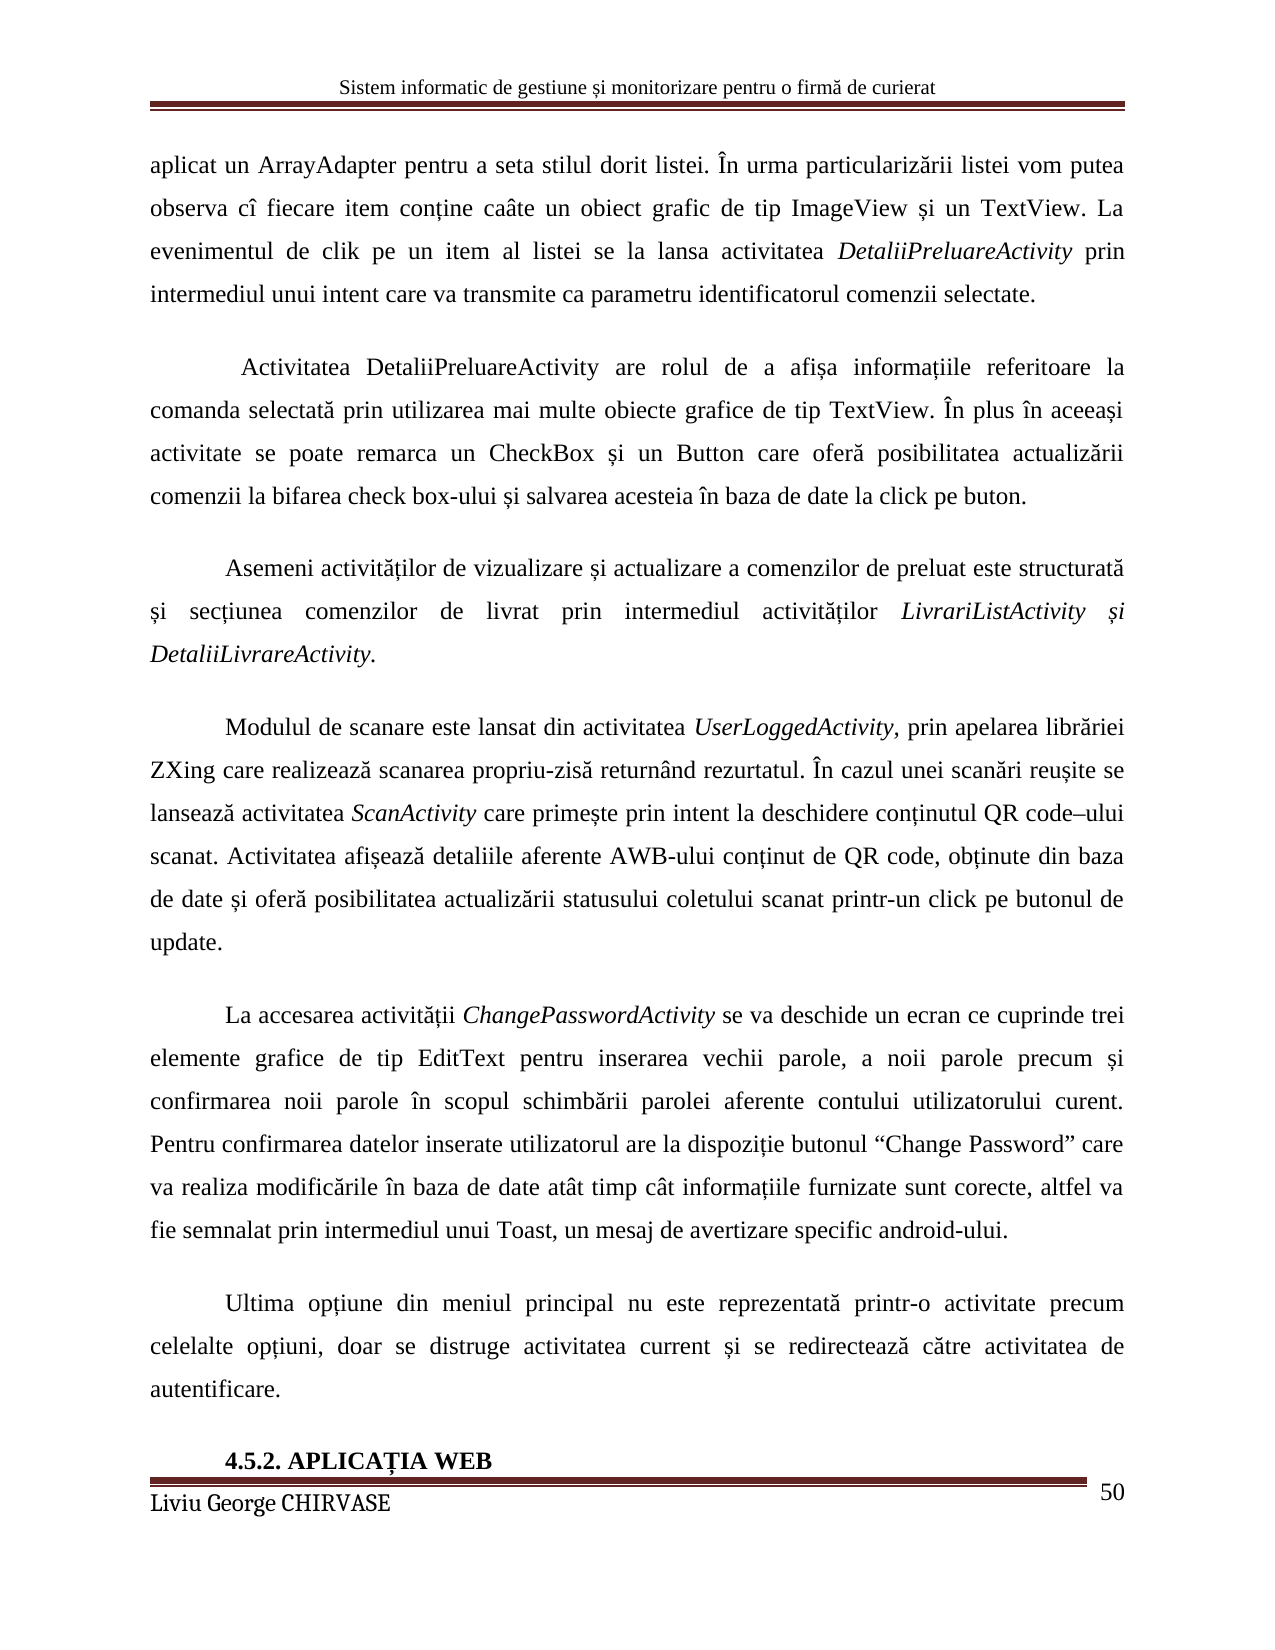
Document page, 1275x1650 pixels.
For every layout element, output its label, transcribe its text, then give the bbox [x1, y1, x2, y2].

text Activitatea DetaliiPreluareActivity are rolul de a afișa informațiile referitoare la comanda selectată prin utilizarea mai multe obiecte grafice de tip TextView. În plus în aceeași activitate se poate remarca un CheckBox și un Button care oferă posibilitatea actualizării comenzii la bifarea check box-ului și salvarea acesteia în baza de date la click pe buton. [150, 352, 1125, 510]
subtitle 4.5.2. APLICAȚIA WEB [225, 1446, 1125, 1475]
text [150, 150, 1125, 308]
text Modulul de scanare este lansat din activitatea UserLoggedActivity, prin apelarea librăriei ZXing care realizează scanarea propriu-zisă returnând rezurtatul. În cazul unei scanări reușite se lansează activitatea ScanActivity care primește prin intent la deschidere conținutul QR code–ului scanat. Activitatea afișează detaliile aferente AWB-ului conținut de QR code, obținute din baza de date și oferă posibilitatea actualizării statusului coletului scanat printr-un click pe butonul de update. [150, 712, 1125, 956]
text La accesarea activității ChangePasswordActivity se va deschide un ecran ce cuprinde trei elemente grafice de tip EditText pentru inserarea vechii parole, a noii parole precum și confirmarea noii parole în scopul schimbării parolei aferente contului utilizatorului curent. Pentru confirmarea datelor inserate utilizatorul are la dispoziție butonul “Change Password” care va realiza modificările în baza de date atât timp cât informațiile furnizate sunt corecte, altfel va fie semnalat prin intermediul unui Toast, un mesaj de avertizare specific android-ului. [150, 1000, 1125, 1244]
text Ultima opțiune din meniul principal nu este reprezentată printr-o activitate precum celelalte opțiuni, doar se distruge activitatea current și se redirectează către activitatea de autentificare. [150, 1288, 1125, 1403]
text Asemeni activităților de vizualizare și actualizare a comenzilor de preluat este structurată și secțiunea comenzilor de livrat prin intermediul activităților LivrariListActivity și DetaliiLivrareActivity. [150, 553, 1125, 668]
